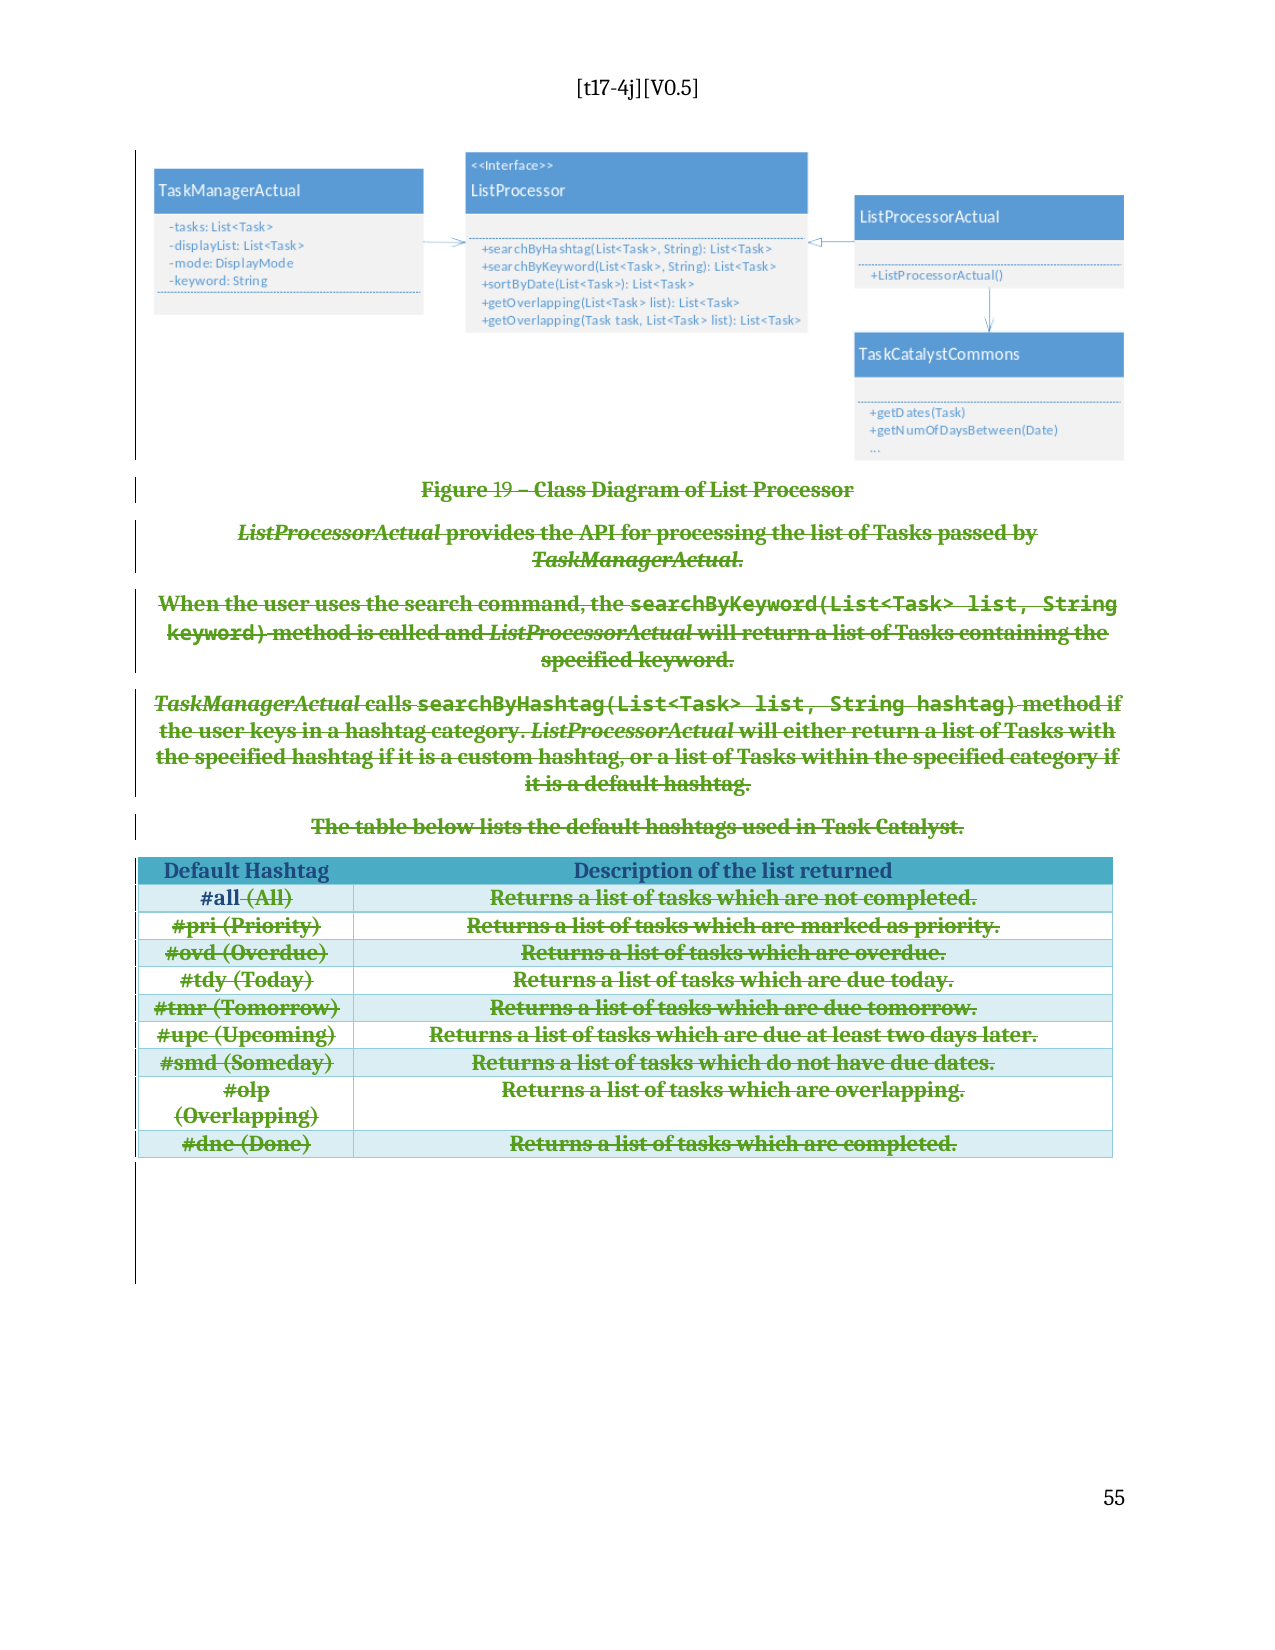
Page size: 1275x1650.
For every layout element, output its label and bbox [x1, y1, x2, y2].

table_cell [139, 1131, 353, 1157]
table_cell [354, 885, 1112, 911]
table_cell [139, 885, 353, 911]
table_cell [354, 1077, 1112, 1129]
table_cell [354, 995, 1112, 1021]
table_cell [139, 940, 353, 966]
table_cell [354, 967, 1112, 993]
table_cell [354, 913, 1112, 939]
table_cell [354, 1022, 1112, 1048]
table_cell [139, 1077, 353, 1129]
table_header [354, 858, 1112, 884]
table_cell [139, 913, 353, 939]
table_cell [139, 967, 353, 993]
table_header [139, 858, 353, 884]
table_cell [354, 940, 1112, 966]
table_cell [139, 1049, 353, 1076]
table_cell [139, 1022, 353, 1048]
table_cell [354, 1049, 1112, 1076]
table_cell [354, 1131, 1112, 1157]
table_cell [139, 995, 353, 1021]
